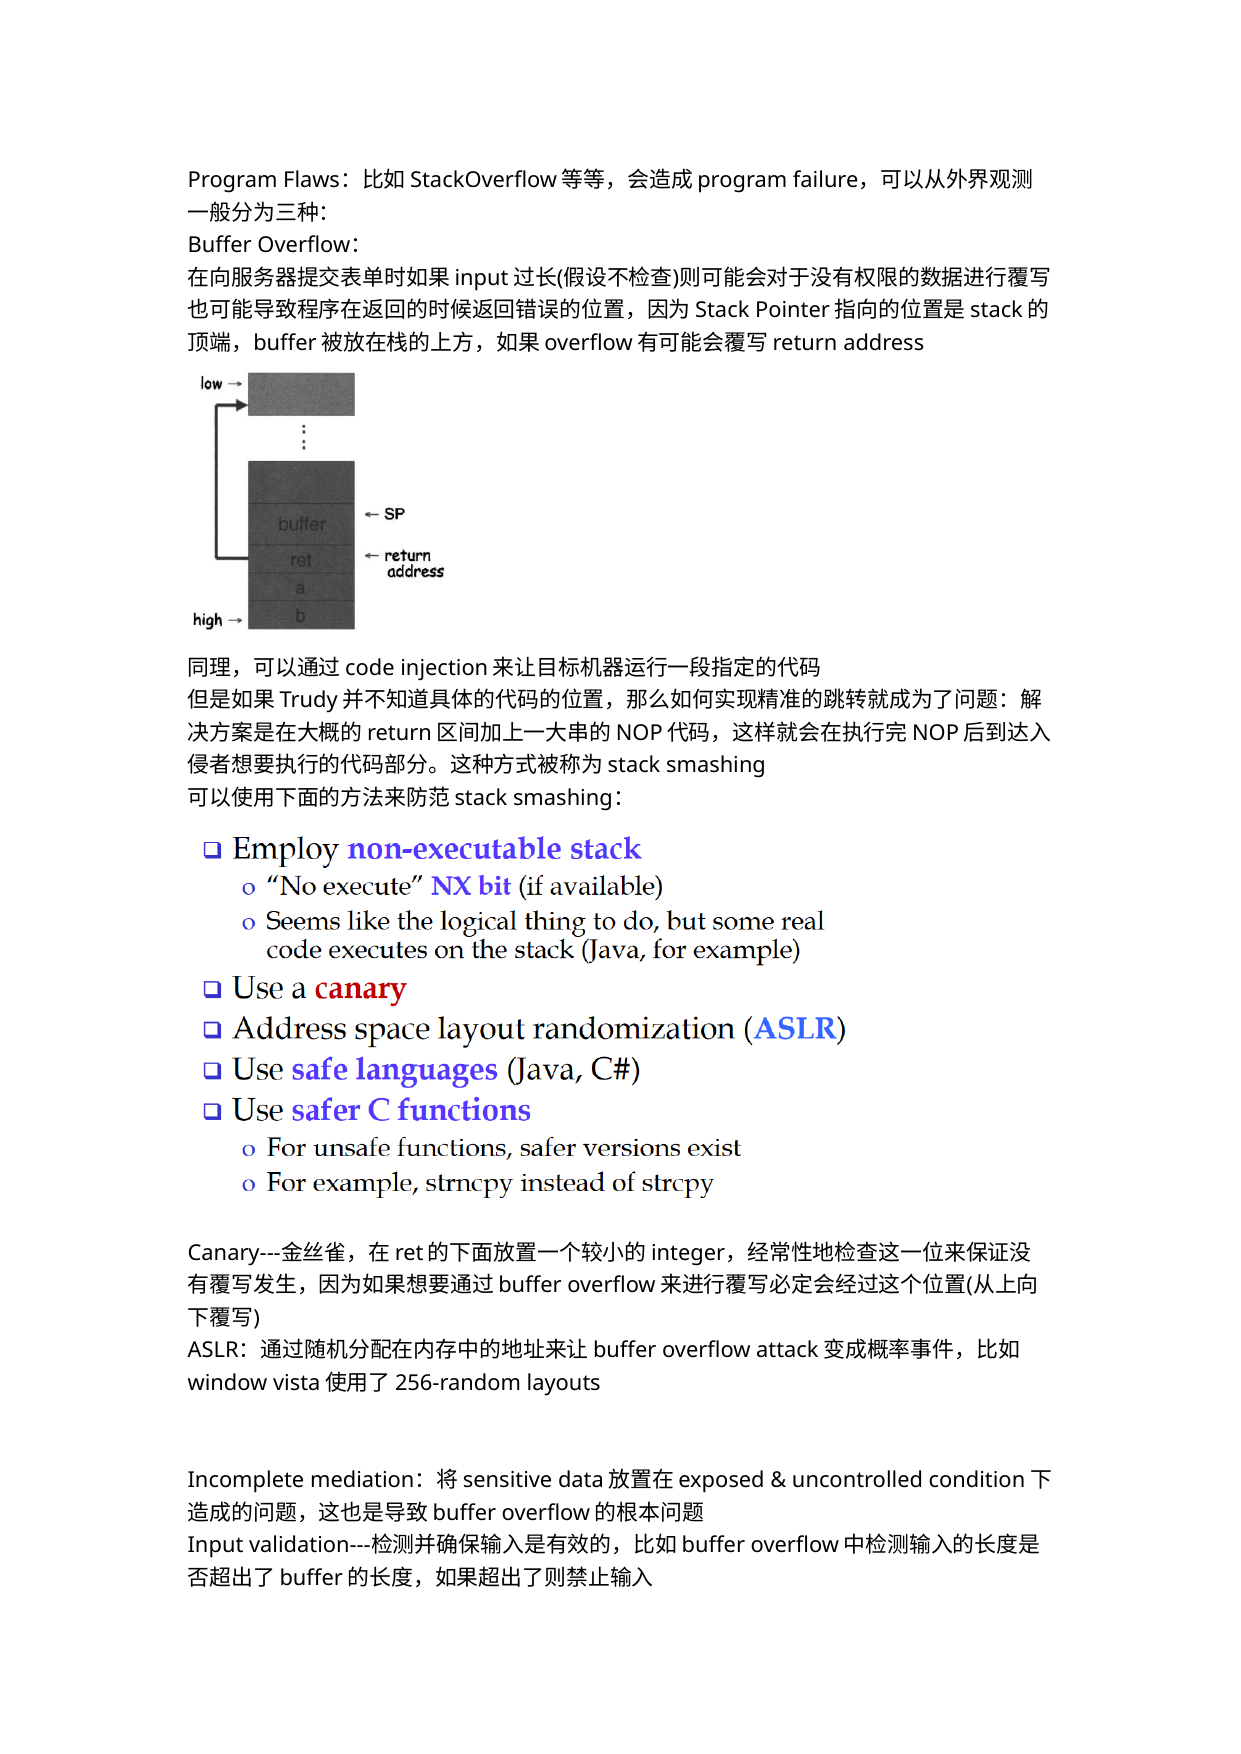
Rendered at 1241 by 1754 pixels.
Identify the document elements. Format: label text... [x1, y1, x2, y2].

text Input validation---检测并确保输入是有效的，比如buffer overflow中检测输入的长度是否超出了buffer的长度，如果超出了则禁止输入 [187, 1527, 1053, 1592]
picture [187, 367, 451, 640]
text Program Flaws：比如StackOverflow等等，会造成program failure，可以从外界观测 [187, 162, 1053, 194]
text 也可能导致程序在返回的时候返回错误的位置，因为Stack Pointer指向的位置是stack的顶端，buffer被放在栈的上方，如果overflow有可能会覆写return address [187, 292, 1053, 357]
text Incomplete mediation：将sensitive data放置在exposed & uncontrolled condition下造成的问题，这也是导致buffer overflow的根本问题 [187, 1462, 1053, 1527]
text Canary---金丝雀，在ret的下面放置一个较小的integer，经常性地检查这一位来保证没有覆写发生，因为如果想要通过buffer overflow来进行覆写必定会经过这个位置(从上向下覆写) [187, 1234, 1053, 1332]
text 但是如果Trudy并不知道具体的代码的位置，那么如何实现精准的跳转就成为了问题：解决方案是在大概的return区间加上一大串的NOP代码，这样就会在执行完NOP后到达入侵者想要执行的代码部分。这种方式被称为stack smashing [187, 682, 1053, 779]
text 可以使用下面的方法来防范stack smashing： [187, 779, 1053, 812]
text 同理，可以通过code injection来让目标机器运行一段指定的代码 [187, 649, 1053, 682]
text Buffer Overflow： [187, 227, 1053, 259]
picture [187, 827, 877, 1219]
text ASLR：通过随机分配在内存中的地址来让buffer overflow attack变成概率事件，比如window vista使用了256-random layouts [187, 1332, 1053, 1397]
text 一般分为三种： [187, 194, 1053, 227]
text 在向服务器提交表单时如果input过长(假设不检查)则可能会对于没有权限的数据进行覆写 [187, 259, 1053, 292]
